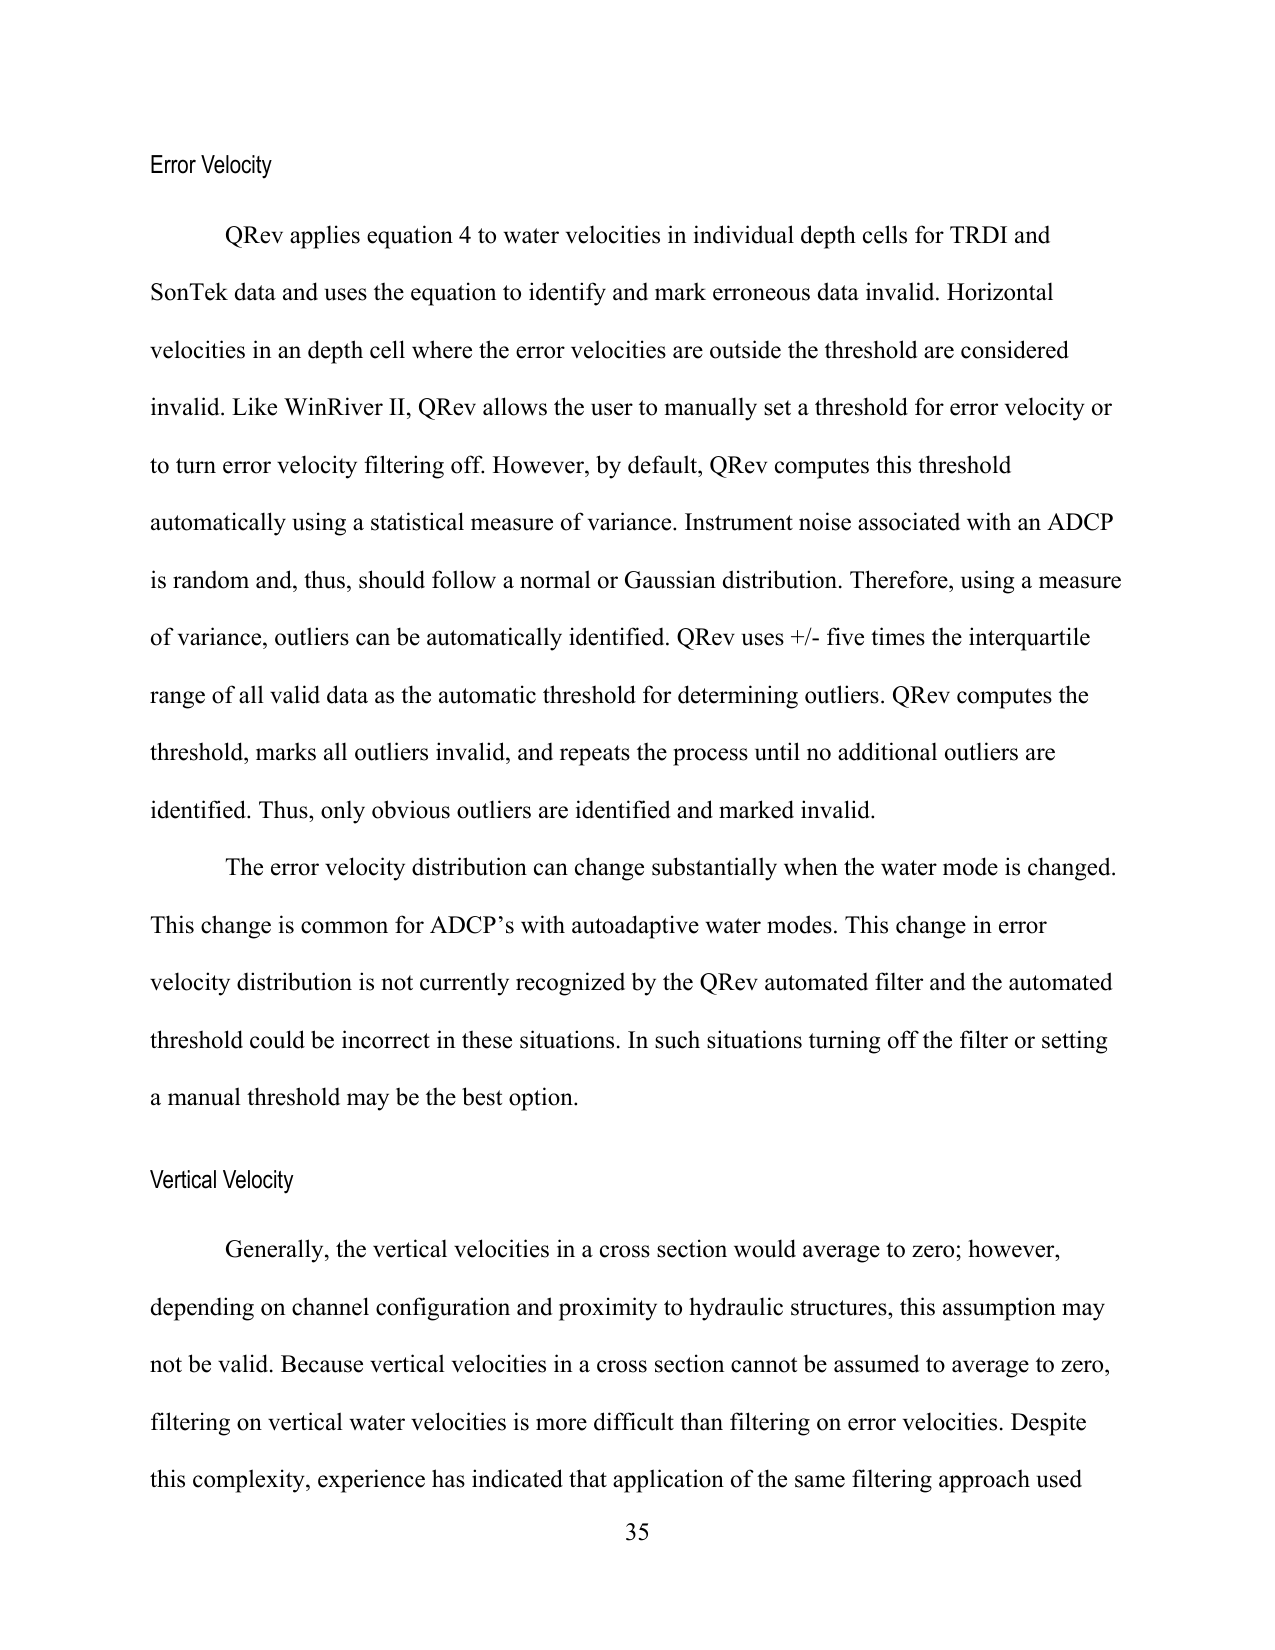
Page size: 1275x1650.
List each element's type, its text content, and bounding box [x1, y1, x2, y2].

text QRev applies equation 4 to water velocities in individual depth cells for TRDI and SonTek data and uses the equation to identify and mark erroneous data invalid. Horizontal velocities in an depth cell where the error velocities are outside the threshold are considered invalid. Like WinRiver II, QRev allows the user to manually set a threshold for error velocity or to turn error velocity filtering off. However, by default, QRev computes this threshold automatically using a statistical measure of variance. Instrument noise associated with an ADCP is random and, thus, should follow a normal or Gaussian distribution. Therefore, using a measure of variance, outliers can be automatically identified. QRev uses +/- five times the interquartile range of all valid data as the automatic threshold for determining outliers. QRev computes the threshold, marks all outliers invalid, and repeats the process until no additional outliers are identified. Thus, only obvious outliers are identified and marked invalid. [150, 220, 1125, 823]
text The error velocity distribution can change substantially when the water mode is changed. This change is common for ADCP’s with autoadaptive water modes. This change in error velocity distribution is not currently recognized by the QRev automated filter and the automated threshold could be incorrect in these situations. In such situations turning off the filter or setting a manual threshold may be the best option. [150, 852, 1125, 1111]
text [150, 1234, 1125, 1493]
subtitle Error Velocity [150, 150, 1125, 179]
subtitle Vertical Velocity [150, 1165, 1125, 1193]
